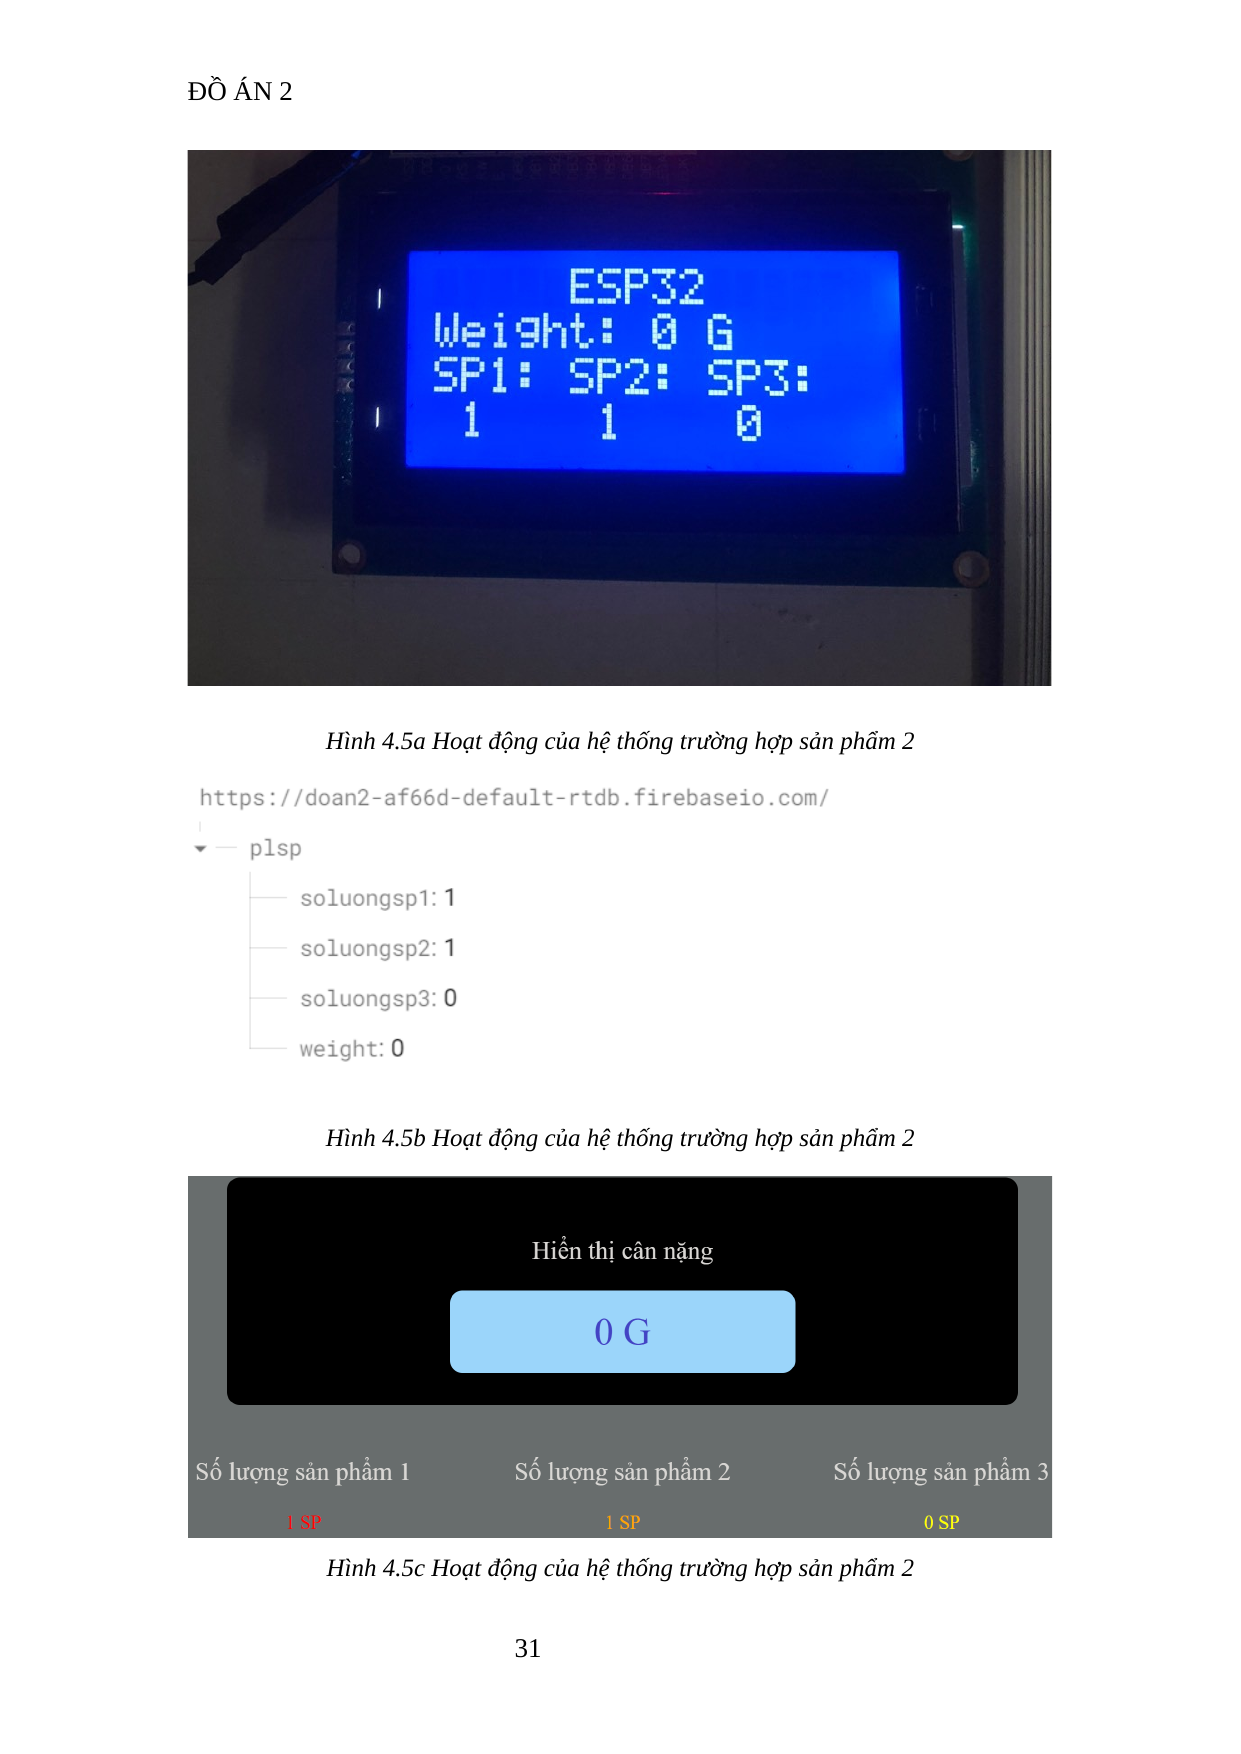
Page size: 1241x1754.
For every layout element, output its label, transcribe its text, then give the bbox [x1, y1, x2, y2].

text Hình 4.5b Hoạt động của hệ thống trường hợp sản phẩm 2 [187, 1123, 1053, 1152]
text Hình 4.5c Hoạt động của hệ thống trường hợp sản phẩm 2 [187, 1553, 1053, 1582]
picture [187, 150, 1052, 686]
text Hình 4.5a Hoạt động của hệ thống trường hợp sản phẩm 2 [187, 726, 1053, 755]
picture [188, 1176, 1053, 1538]
picture [187, 780, 839, 1083]
